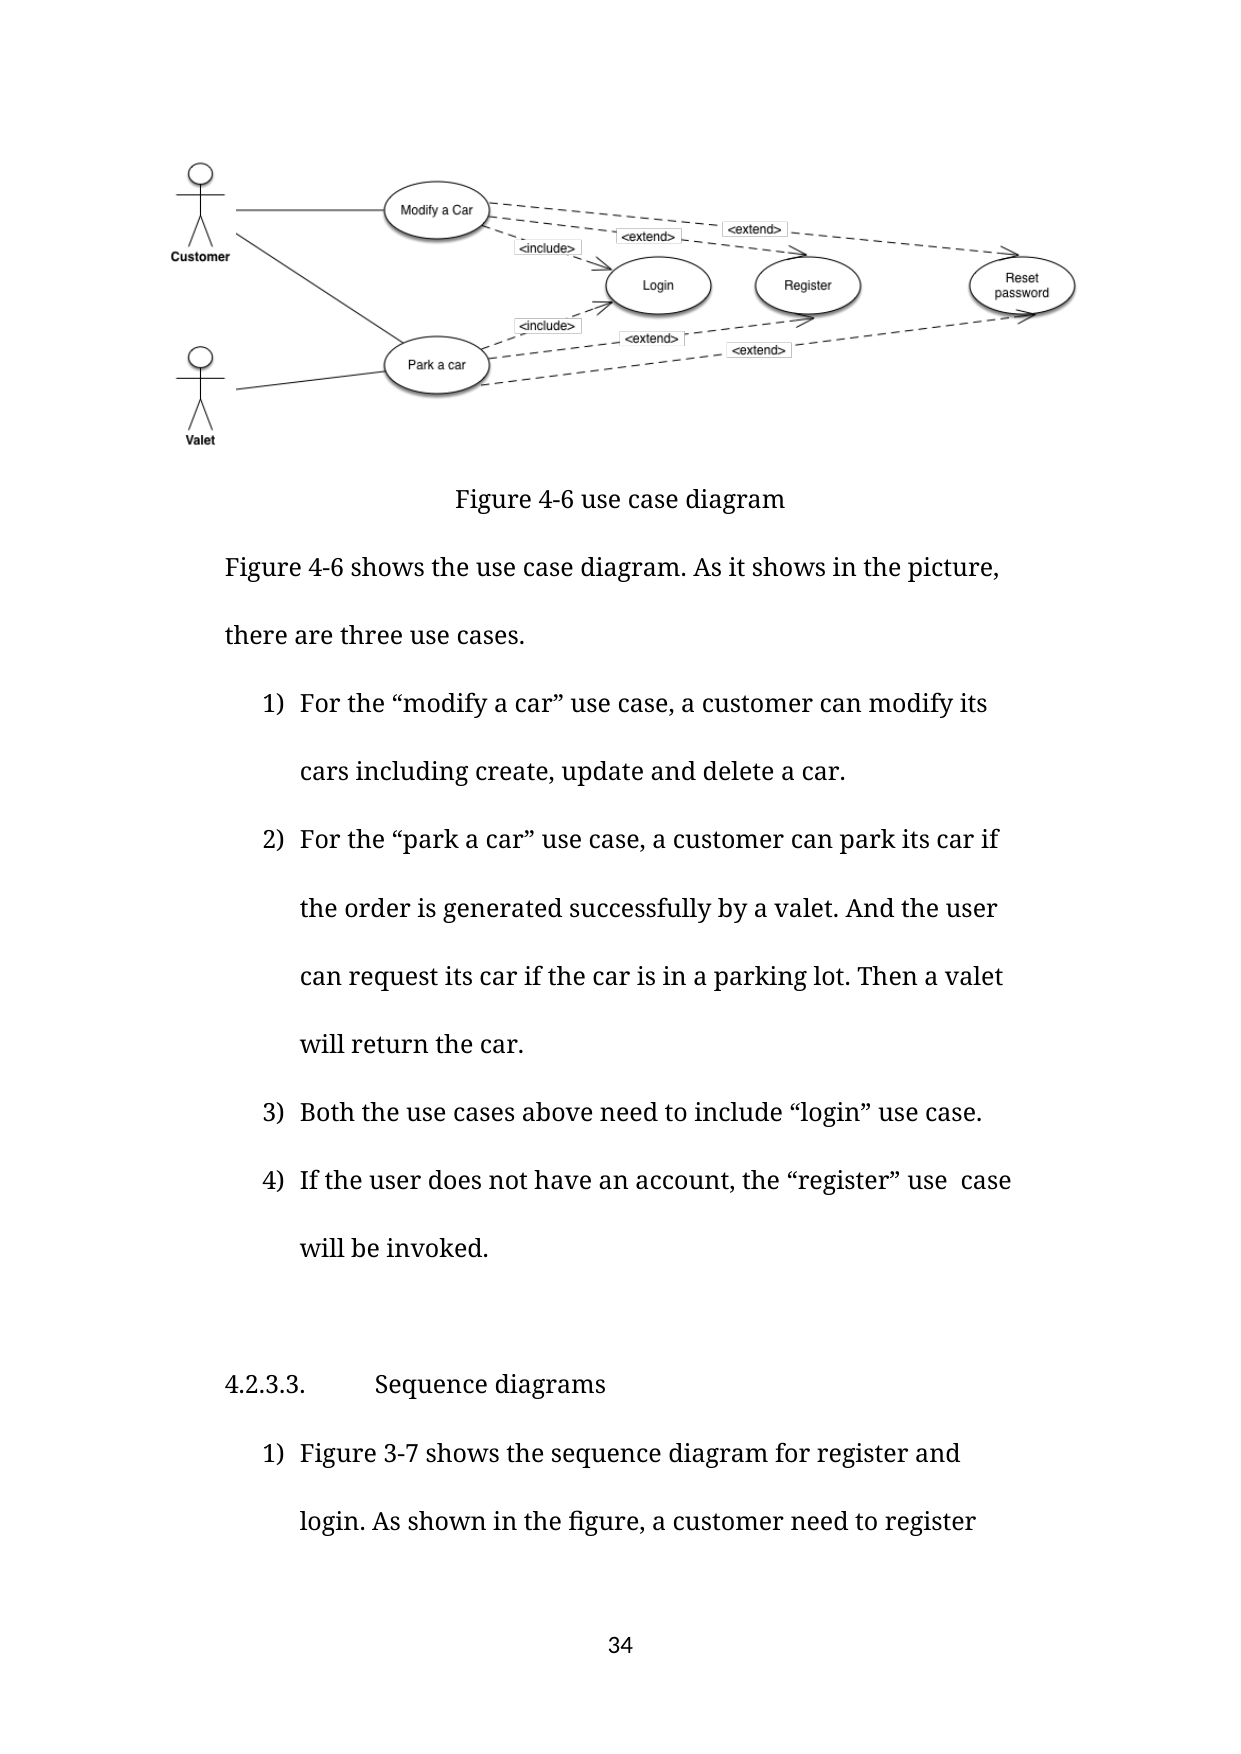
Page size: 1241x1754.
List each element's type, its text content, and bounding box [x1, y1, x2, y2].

list Sequence diagrams [224, 1367, 1016, 1401]
text Figure 4-6 use case diagram [224, 482, 1016, 516]
list Both the use cases above need to include “login” use case. [262, 1095, 1016, 1129]
text Figure 4-6 shows the use case diagram. As it shows in the picture, there are three use cases. [224, 550, 1016, 652]
picture [165, 153, 1079, 451]
list For the “park a car” use case, a customer can park its car if the order is generated successfully by a valet. And the user can request its car if the car is in a parking lot. Then a valet will return the car. [262, 822, 1016, 1061]
list If the user does not have an account, the “register” use case will be invoked. [262, 1163, 1016, 1265]
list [262, 1435, 1016, 1537]
list For the “modify a car” use case, a customer can modify its cars including create, update and delete a car. [262, 686, 1016, 788]
